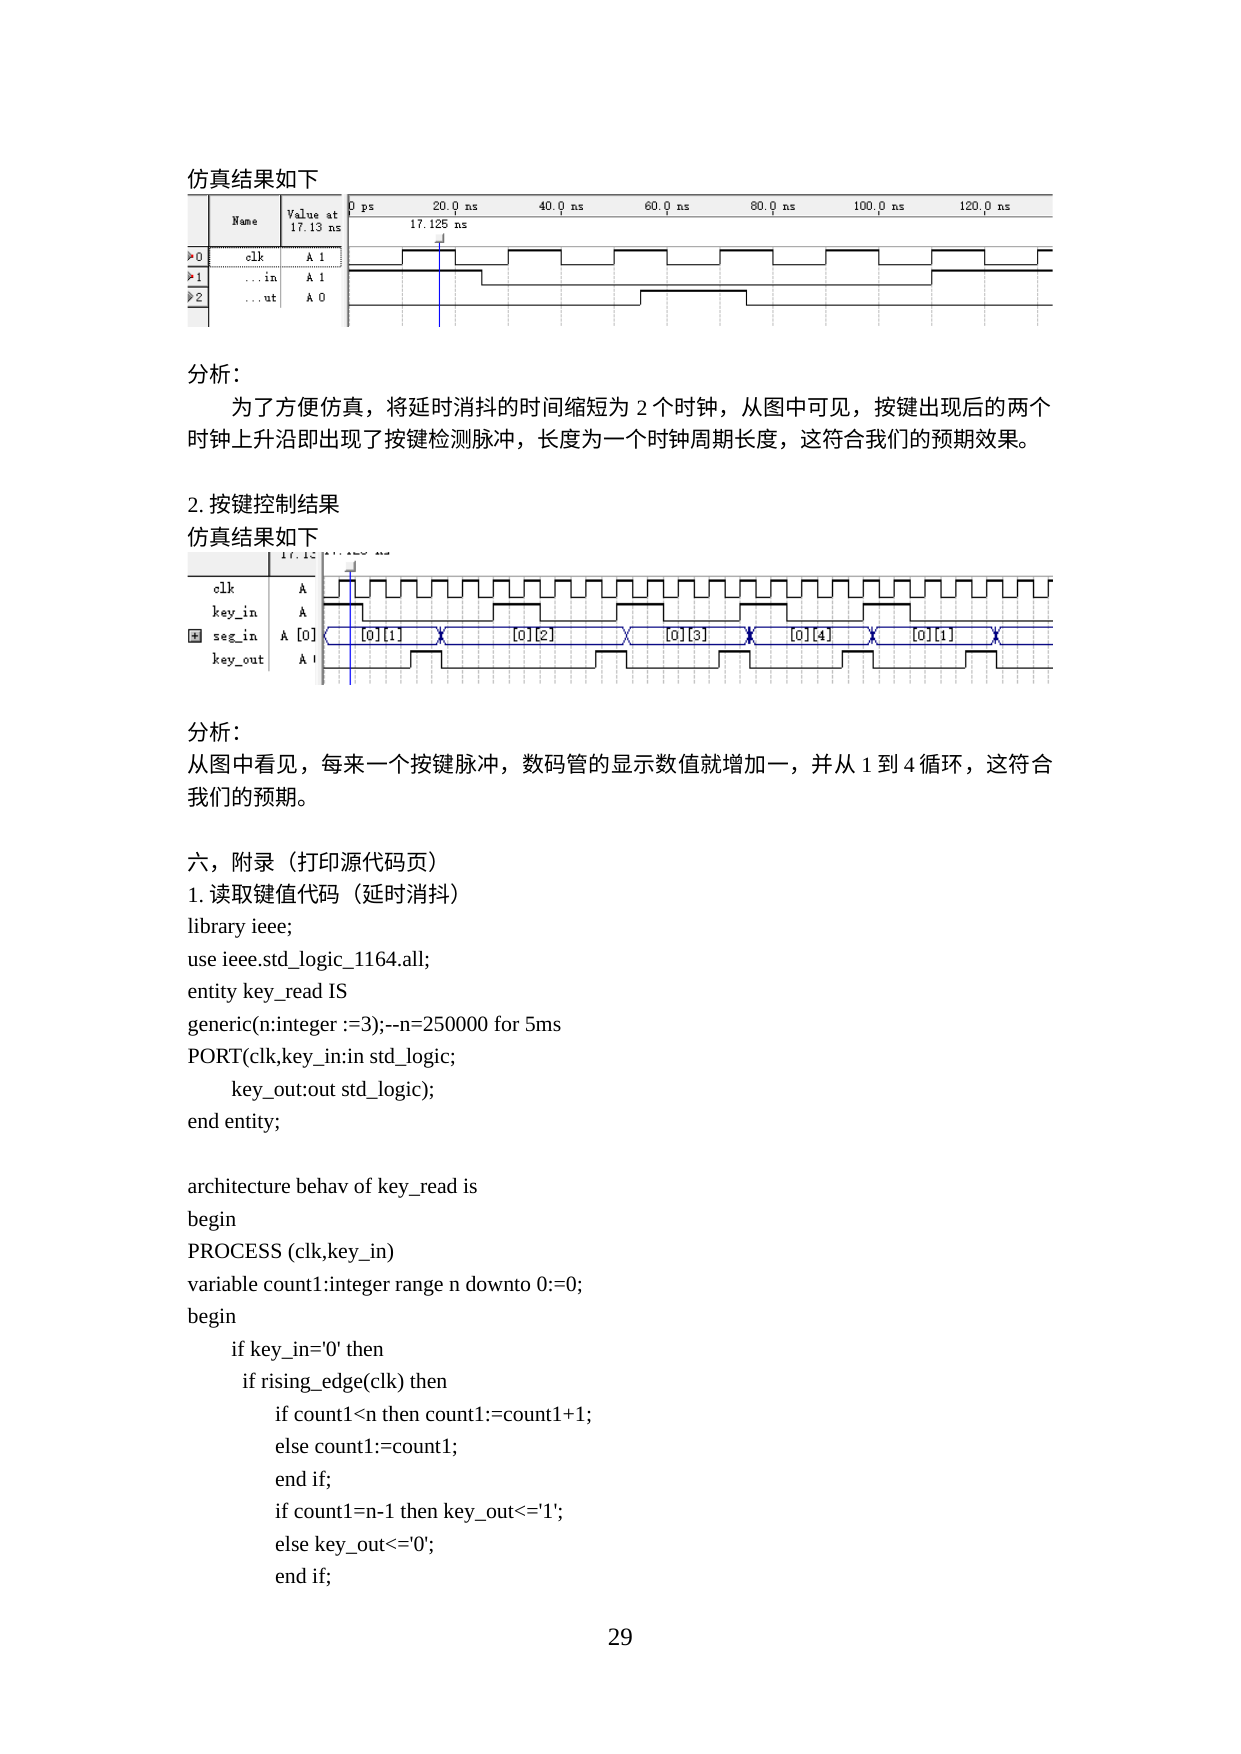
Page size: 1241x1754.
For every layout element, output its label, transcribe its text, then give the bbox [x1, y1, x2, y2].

text end entity; [187, 1104, 1053, 1137]
text use ieee.std_logic_1164.all; [187, 942, 1053, 974]
text 2. 按键控制结果 [187, 487, 1053, 519]
text library ieee; [187, 909, 1053, 942]
text if key_in='0' then [187, 1332, 1053, 1364]
text PROCESS (clk,key_in) [187, 1234, 1053, 1267]
text begin [187, 1202, 1053, 1234]
text else key_out<='0'; [187, 1527, 1053, 1559]
text end if; [187, 1462, 1053, 1494]
text else count1:=count1; [187, 1429, 1053, 1462]
text 1. 读取键值代码（延时消抖） [187, 877, 1053, 909]
text 分析： [187, 357, 1053, 389]
text key_out:out std_logic); [187, 1072, 1053, 1104]
text 分析： [187, 714, 1053, 747]
text begin [187, 1299, 1053, 1332]
text end if; [187, 1559, 1053, 1592]
text 六，附录（打印源代码页） [187, 844, 1053, 877]
text if rising_edge(clk) then [187, 1364, 1053, 1397]
picture [187, 194, 1053, 327]
text if count1<n then count1:=count1+1; [187, 1397, 1053, 1429]
text 为了方便仿真，将延时消抖的时间缩短为2个时钟，从图中可见，按键出现后的两个时钟上升沿即出现了按键检测脉冲，长度为一个时钟周期长度，这符合我们的预期效果。 [187, 389, 1053, 454]
text architecture behav of key_read is [187, 1169, 1053, 1202]
text variable count1:integer range n downto 0:=0; [187, 1267, 1053, 1299]
text 仿真结果如下 [187, 519, 1053, 552]
text 从图中看见，每来一个按键脉冲，数码管的显示数值就增加一，并从1到4循环，这符合我们的预期。 [187, 747, 1053, 812]
text PORT(clk,key_in:in std_logic; [187, 1039, 1053, 1072]
text 仿真结果如下 [187, 162, 1053, 194]
text generic(n:integer :=3);--n=250000 for 5ms [187, 1007, 1053, 1039]
text entity key_read IS [187, 974, 1053, 1007]
text if count1=n-1 then key_out<='1'; [187, 1494, 1053, 1527]
picture [187, 552, 1053, 685]
